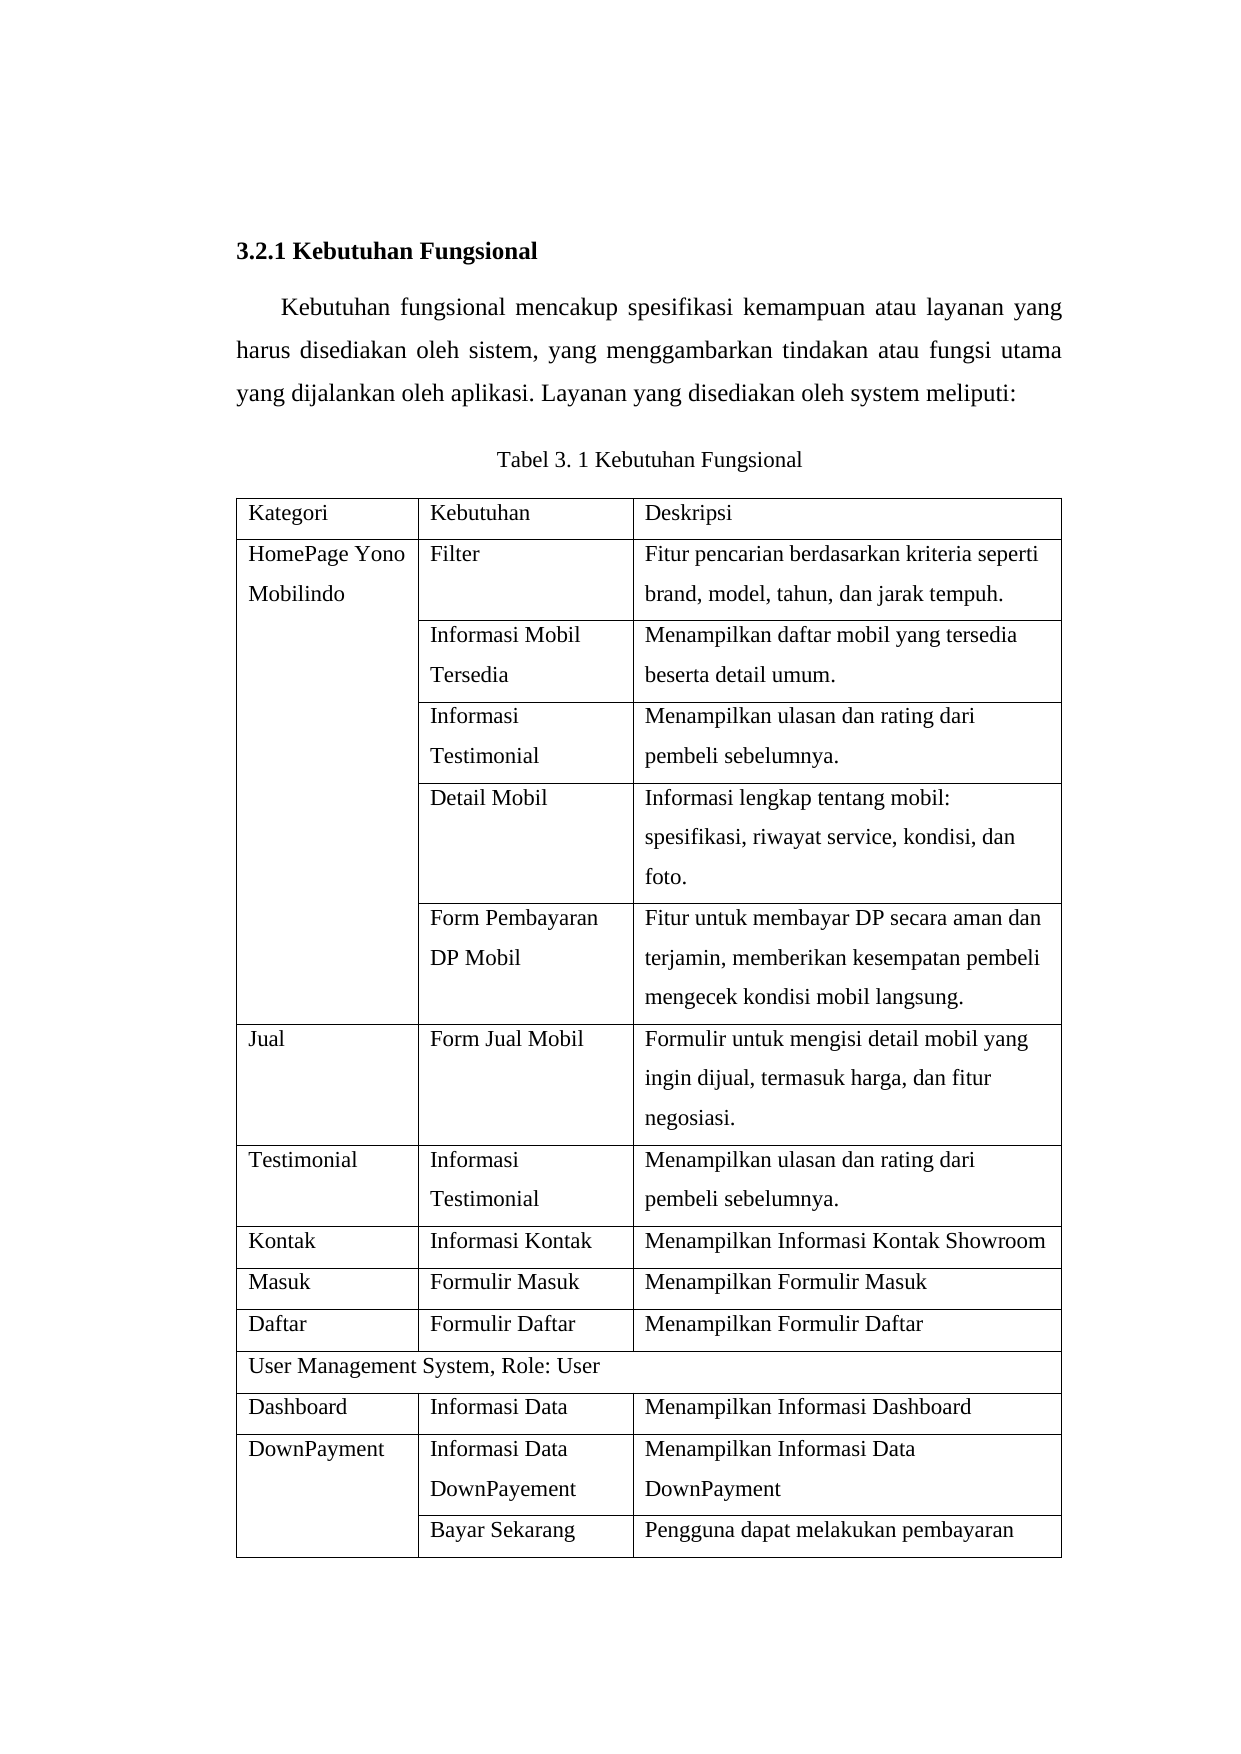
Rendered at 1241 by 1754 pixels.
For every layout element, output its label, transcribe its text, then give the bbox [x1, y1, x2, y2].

table_cell Menampilkan Informasi Kontak Showroom [634, 1227, 1061, 1267]
table_cell Kontak [237, 1227, 418, 1267]
table_cell Form Pembayaran DP Mobil [419, 904, 633, 1024]
table_cell Menampilkan ulasan dan rating dari pembeli sebelumnya. [634, 1146, 1061, 1226]
table_cell Dashboard [237, 1394, 418, 1434]
table_cell Menampilkan Informasi Dashboard [634, 1394, 1061, 1434]
table_cell Informasi Data [419, 1394, 633, 1434]
table_cell Form Jual Mobil [419, 1025, 633, 1144]
table_cell Menampilkan Informasi Data DownPayment [634, 1435, 1061, 1515]
table_cell DownPayment [237, 1435, 418, 1557]
table_cell Informasi Mobil Tersedia [419, 621, 633, 702]
text Kebutuhan fungsional mencakup spesifikasi kemampuan atau layanan yang harus disediakan oleh sistem, yang menggambarkan tindakan atau fungsi utama yang dijalankan oleh aplikasi. Layanan yang disediakan oleh system meliputi: [236, 292, 1063, 407]
table_cell Menampilkan ulasan dan rating dari pembeli sebelumnya. [634, 703, 1061, 783]
table_cell Menampilkan Formulir Masuk [634, 1269, 1061, 1309]
table_cell Informasi Testimonial [419, 703, 633, 783]
table_cell HomePage Yono Mobilindo [237, 540, 418, 1024]
table_header Kebutuhan [419, 499, 633, 539]
table_cell Detail Mobil [419, 784, 633, 903]
subtitle 3.2.1 Kebutuhan Fungsional [236, 236, 1063, 265]
table_cell Filter [419, 540, 633, 620]
table_cell Informasi Data DownPayement [419, 1435, 633, 1515]
table_header Deskripsi [634, 499, 1061, 539]
table_cell Fitur pencarian berdasarkan kriteria seperti brand, model, tahun, dan jarak tempuh. [634, 540, 1061, 620]
table_cell User Management System, Role: User [237, 1352, 1061, 1392]
text Tabel 3. 1 Kebutuhan Fungsional [236, 446, 1063, 473]
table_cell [634, 1516, 1061, 1557]
table_cell Bayar Sekarang [419, 1516, 633, 1557]
table_cell Menampilkan Formulir Daftar [634, 1310, 1061, 1351]
table_cell Masuk [237, 1269, 418, 1309]
table_cell Formulir Masuk [419, 1269, 633, 1309]
table_cell Formulir Daftar [419, 1310, 633, 1351]
table_cell Jual [237, 1025, 418, 1144]
table_cell Informasi Testimonial [419, 1146, 633, 1226]
table_header Kategori [237, 499, 418, 539]
table_cell Informasi lengkap tentang mobil: spesifikasi, riwayat service, kondisi, dan foto. [634, 784, 1061, 903]
table_cell Formulir untuk mengisi detail mobil yang ingin dijual, termasuk harga, dan fitur negosiasi. [634, 1025, 1061, 1144]
table_cell Informasi Kontak [419, 1227, 633, 1267]
table_cell Fitur untuk membayar DP secara aman dan terjamin, memberikan kesempatan pembeli mengecek kondisi mobil langsung. [634, 904, 1061, 1024]
table_cell Testimonial [237, 1146, 418, 1226]
table_cell Menampilkan daftar mobil yang tersedia beserta detail umum. [634, 621, 1061, 702]
table_cell Daftar [237, 1310, 418, 1351]
